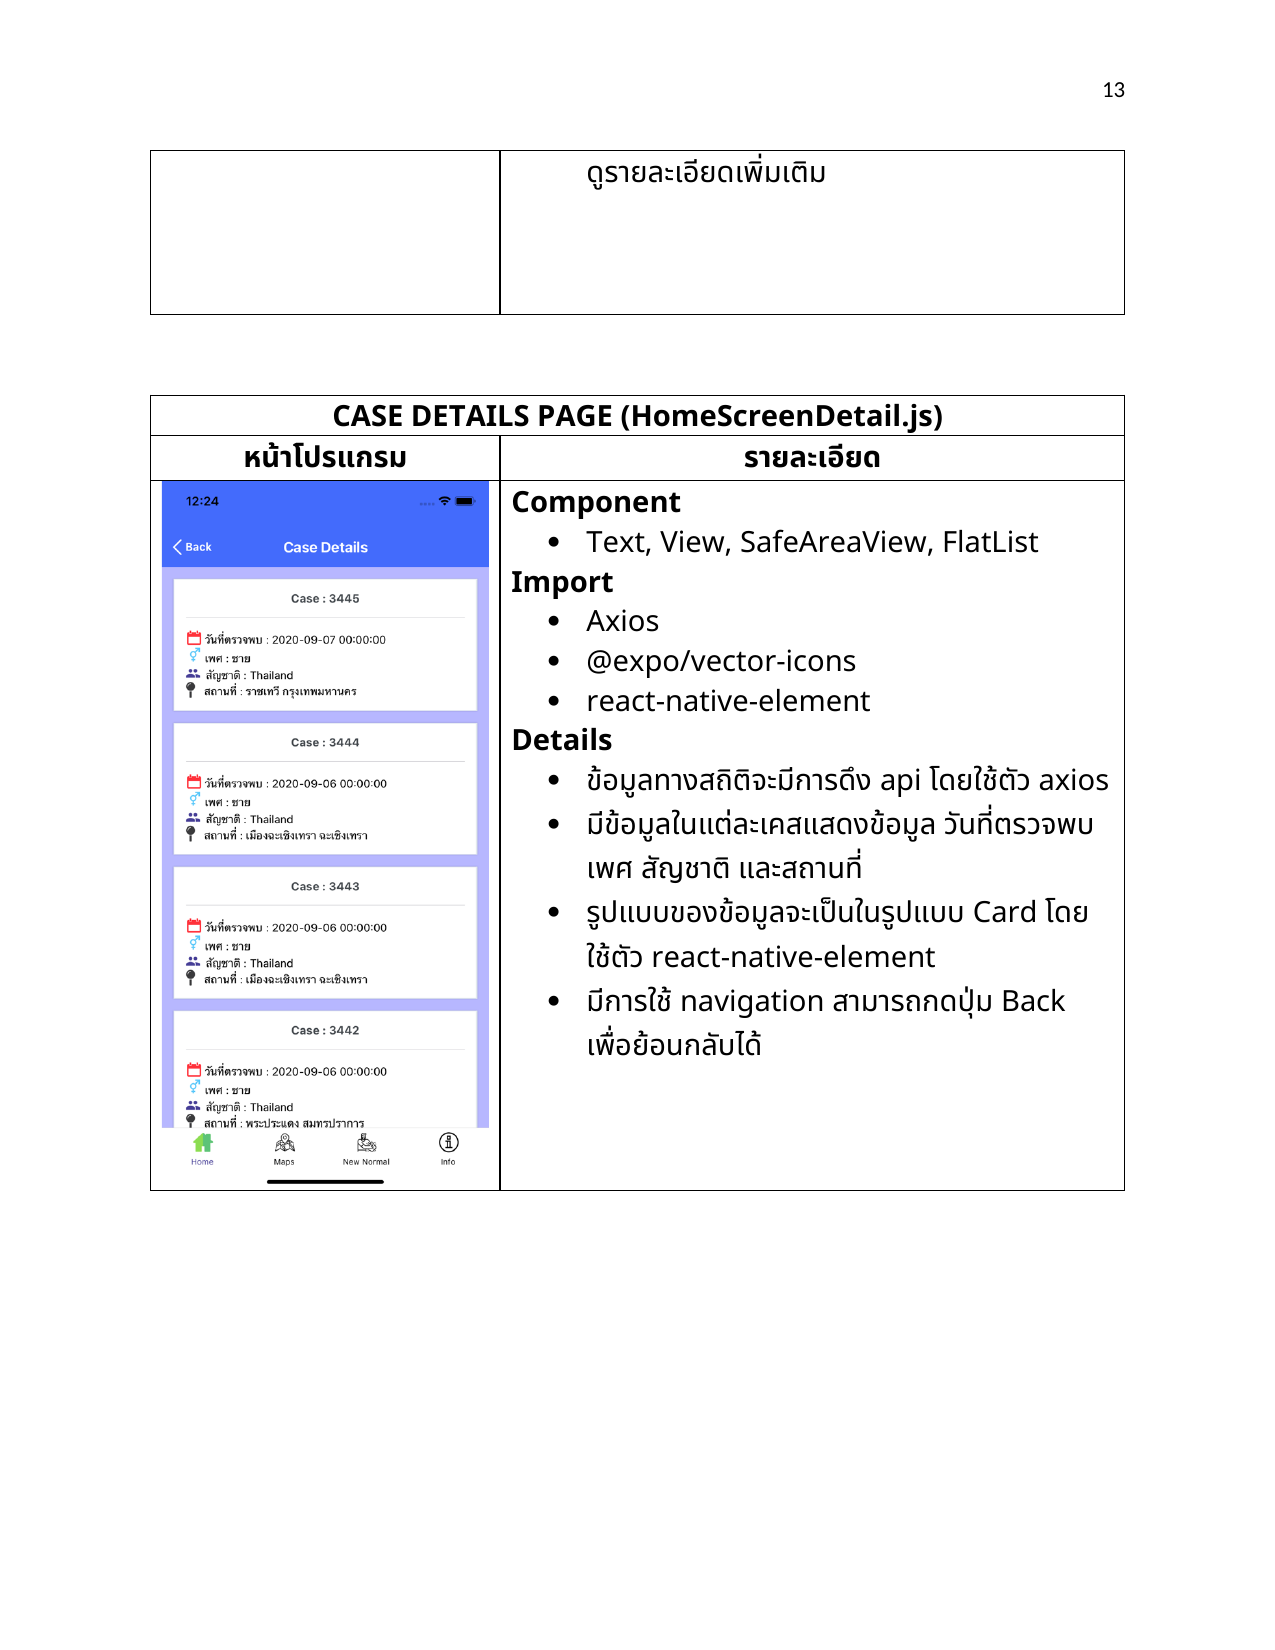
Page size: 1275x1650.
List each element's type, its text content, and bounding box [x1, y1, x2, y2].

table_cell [501, 151, 1124, 314]
table_cell Component Text, View, SafeAreaView, FlatList Import Axios @expo/vector-icons react-native-element Details ข้อมูลทางสถิติจะมีการดึง api โดยใช้ตัว axios มีข้อมูลในแต่ละเคสแสดงข้อมูล วันที่ตรวจพบ เพศ สัญชาติ และสถานที่ รูปแบบของข้อมูลจะเป็นในรูปแบบ Card โดยใช้ตัว react-native-element มีการใช้ navigation สามารถกดปุ่ม Back เพื่อย้อนกลับได้ [501, 481, 1124, 1189]
table_cell [489, 481, 499, 1189]
table_cell [151, 151, 499, 314]
table_cell หน้าโปรแกรม [151, 436, 499, 480]
table_header CASE DETAILS PAGE (HomeScreenDetail.js) [151, 396, 1124, 435]
picture [161, 481, 489, 1190]
table_cell รายละเอียด [501, 436, 1124, 480]
table_cell [151, 481, 161, 1189]
